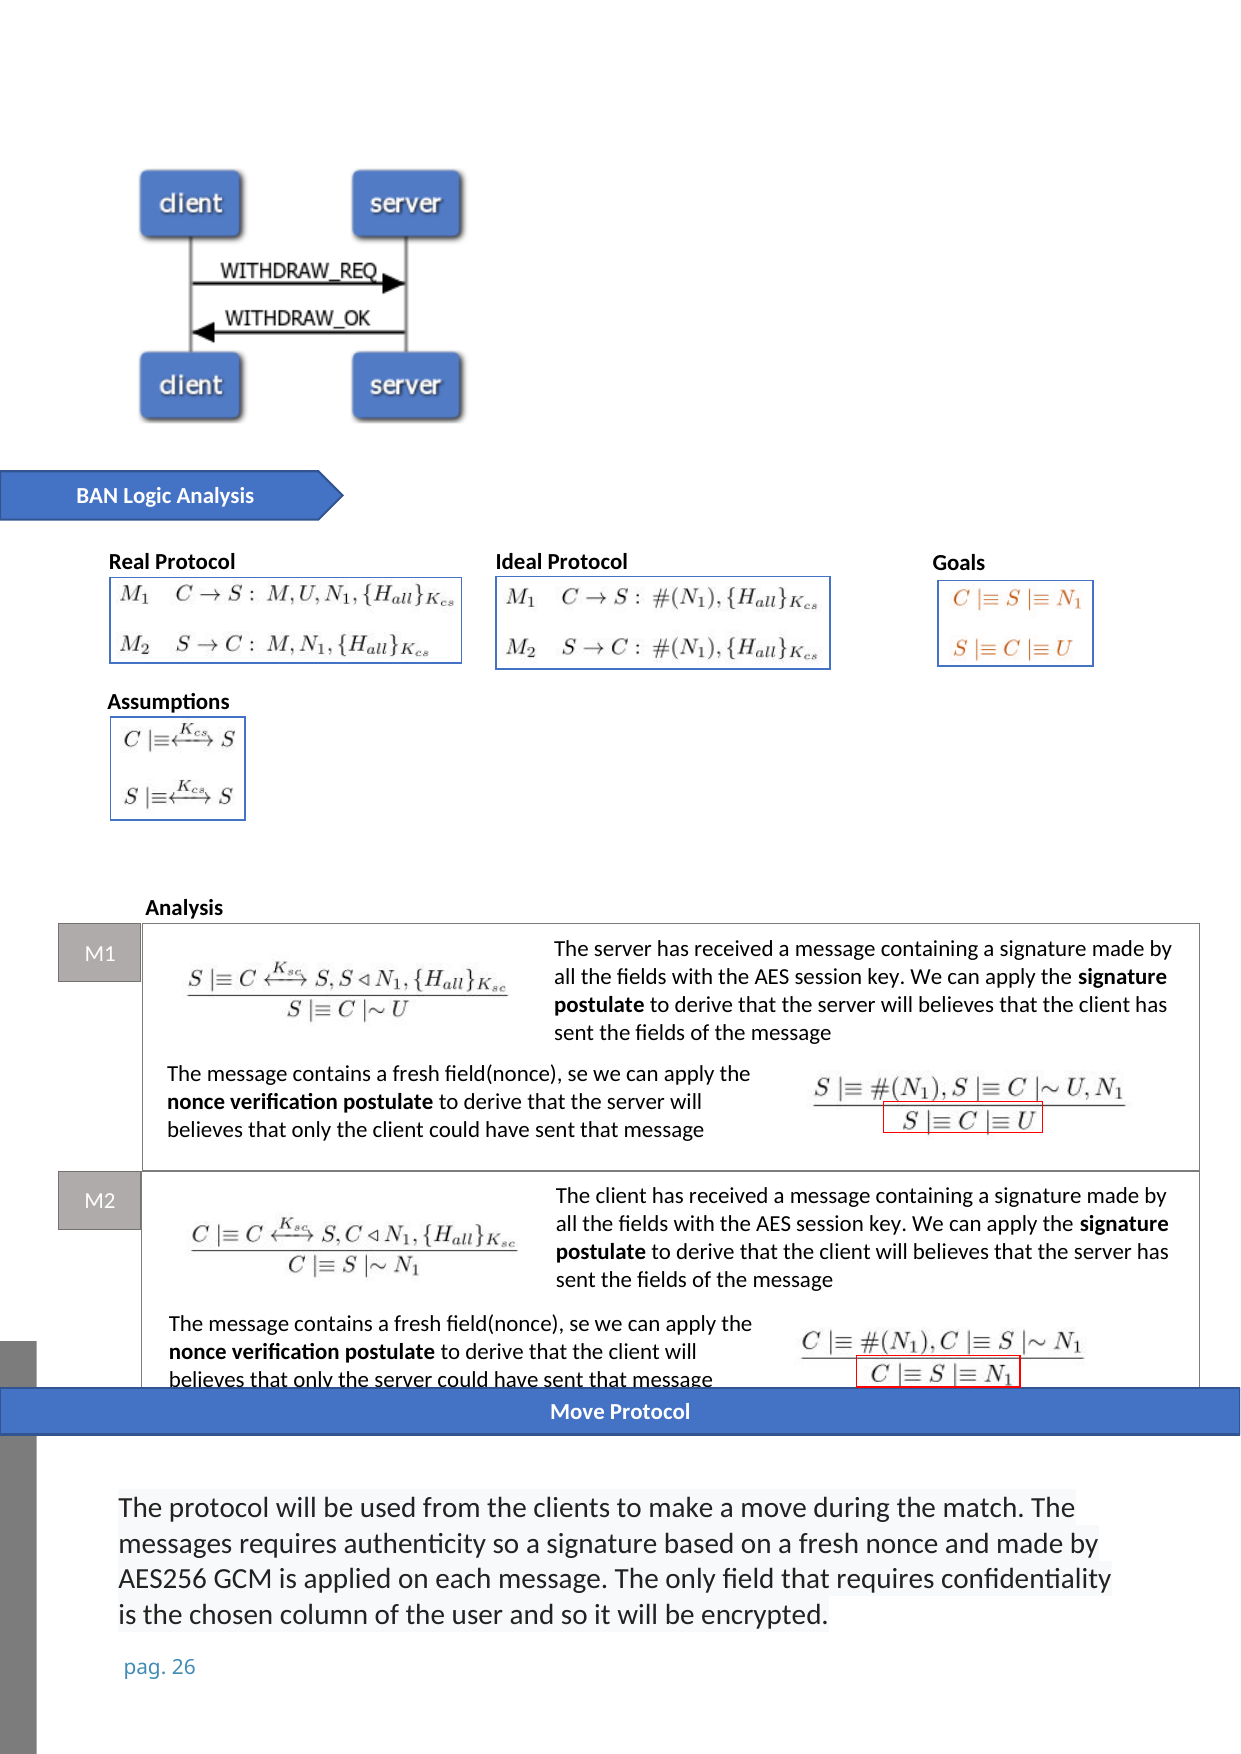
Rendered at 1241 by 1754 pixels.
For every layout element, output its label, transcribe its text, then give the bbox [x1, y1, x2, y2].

picture [117, 147, 482, 454]
picture [857, 1356, 1019, 1386]
picture [801, 1056, 1137, 1147]
picture [789, 1320, 1094, 1387]
picture [111, 578, 461, 662]
picture [176, 953, 511, 1029]
picture [497, 577, 829, 668]
text The protocol will be used from the clients to make a move during the match. The messages requires authenticity so a signature based on a fresh nonce and made by AES256 GCM is applied on each message. The only field that requires confidentiality is the chosen column of the user and so it will be encrypted. [829, 1489, 1122, 1632]
picture [180, 1206, 522, 1282]
picture [111, 718, 244, 819]
